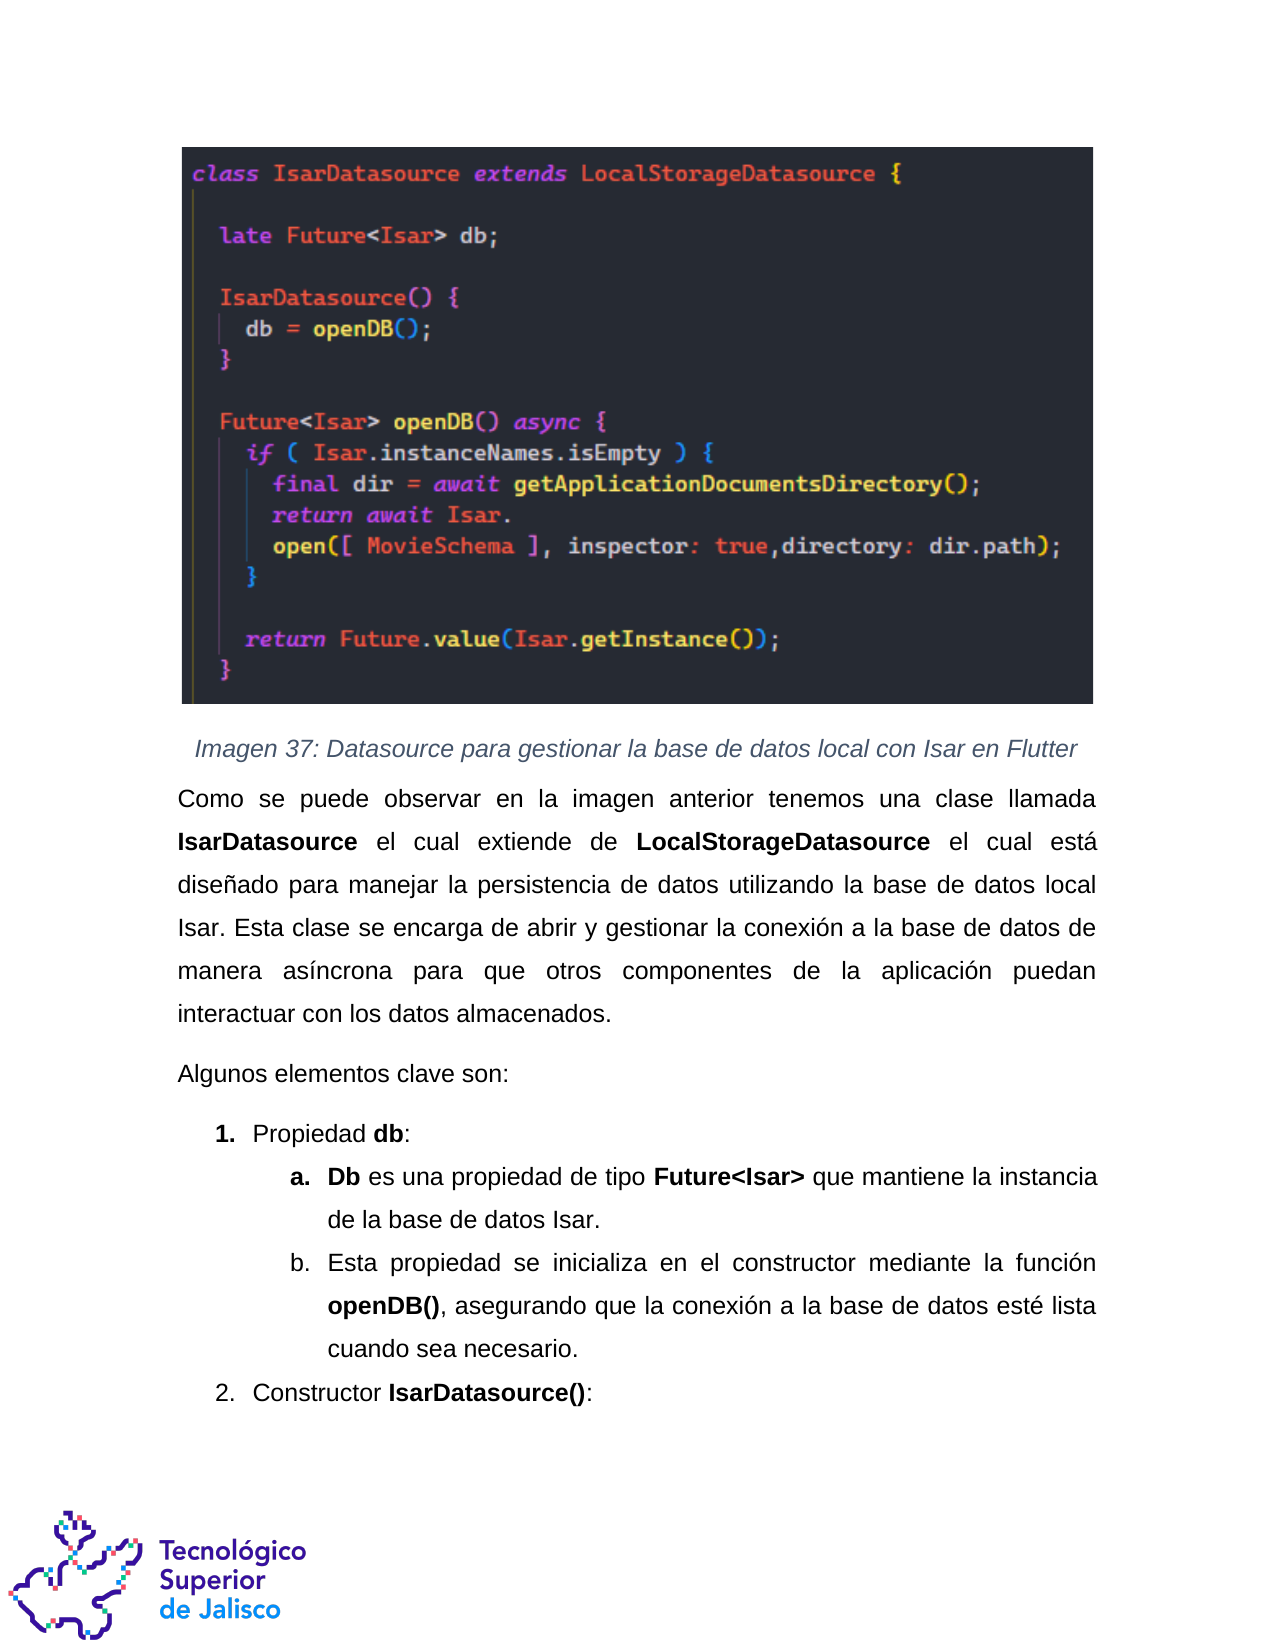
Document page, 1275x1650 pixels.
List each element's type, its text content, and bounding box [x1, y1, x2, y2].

list Db es una propiedad de tipo Future<Isar> que mantiene la instancia de la base de datos Isar. [290, 1162, 1098, 1234]
list Propiedad db: [215, 1119, 1098, 1148]
text Como se puede observar en la imagen anterior tenemos una clase llamada IsarDatasource el cual extiende de LocalStorageDatasource el cual está diseñado para manejar la persistencia de datos utilizando la base de datos local Isar. Esta clase se encarga de abrir y gestionar la conexión a la base de datos de manera asíncrona para que otros componentes de la aplicación puedan interactuar con los datos almacenados. [177, 784, 1098, 1028]
picture [181, 147, 1094, 704]
list Constructor IsarDatasource(): [215, 1378, 1098, 1406]
text Algunos elementos clave son: [177, 1059, 1098, 1088]
text Imagen 37: Datasource para gestionar la base de datos local con Isar en Flutter [177, 734, 1098, 763]
picture [1, 1503, 313, 1647]
list Esta propiedad se inicializa en el constructor mediante la función openDB(), asegurando que la conexión a la base de datos esté lista cuando sea necesario. [290, 1248, 1098, 1363]
